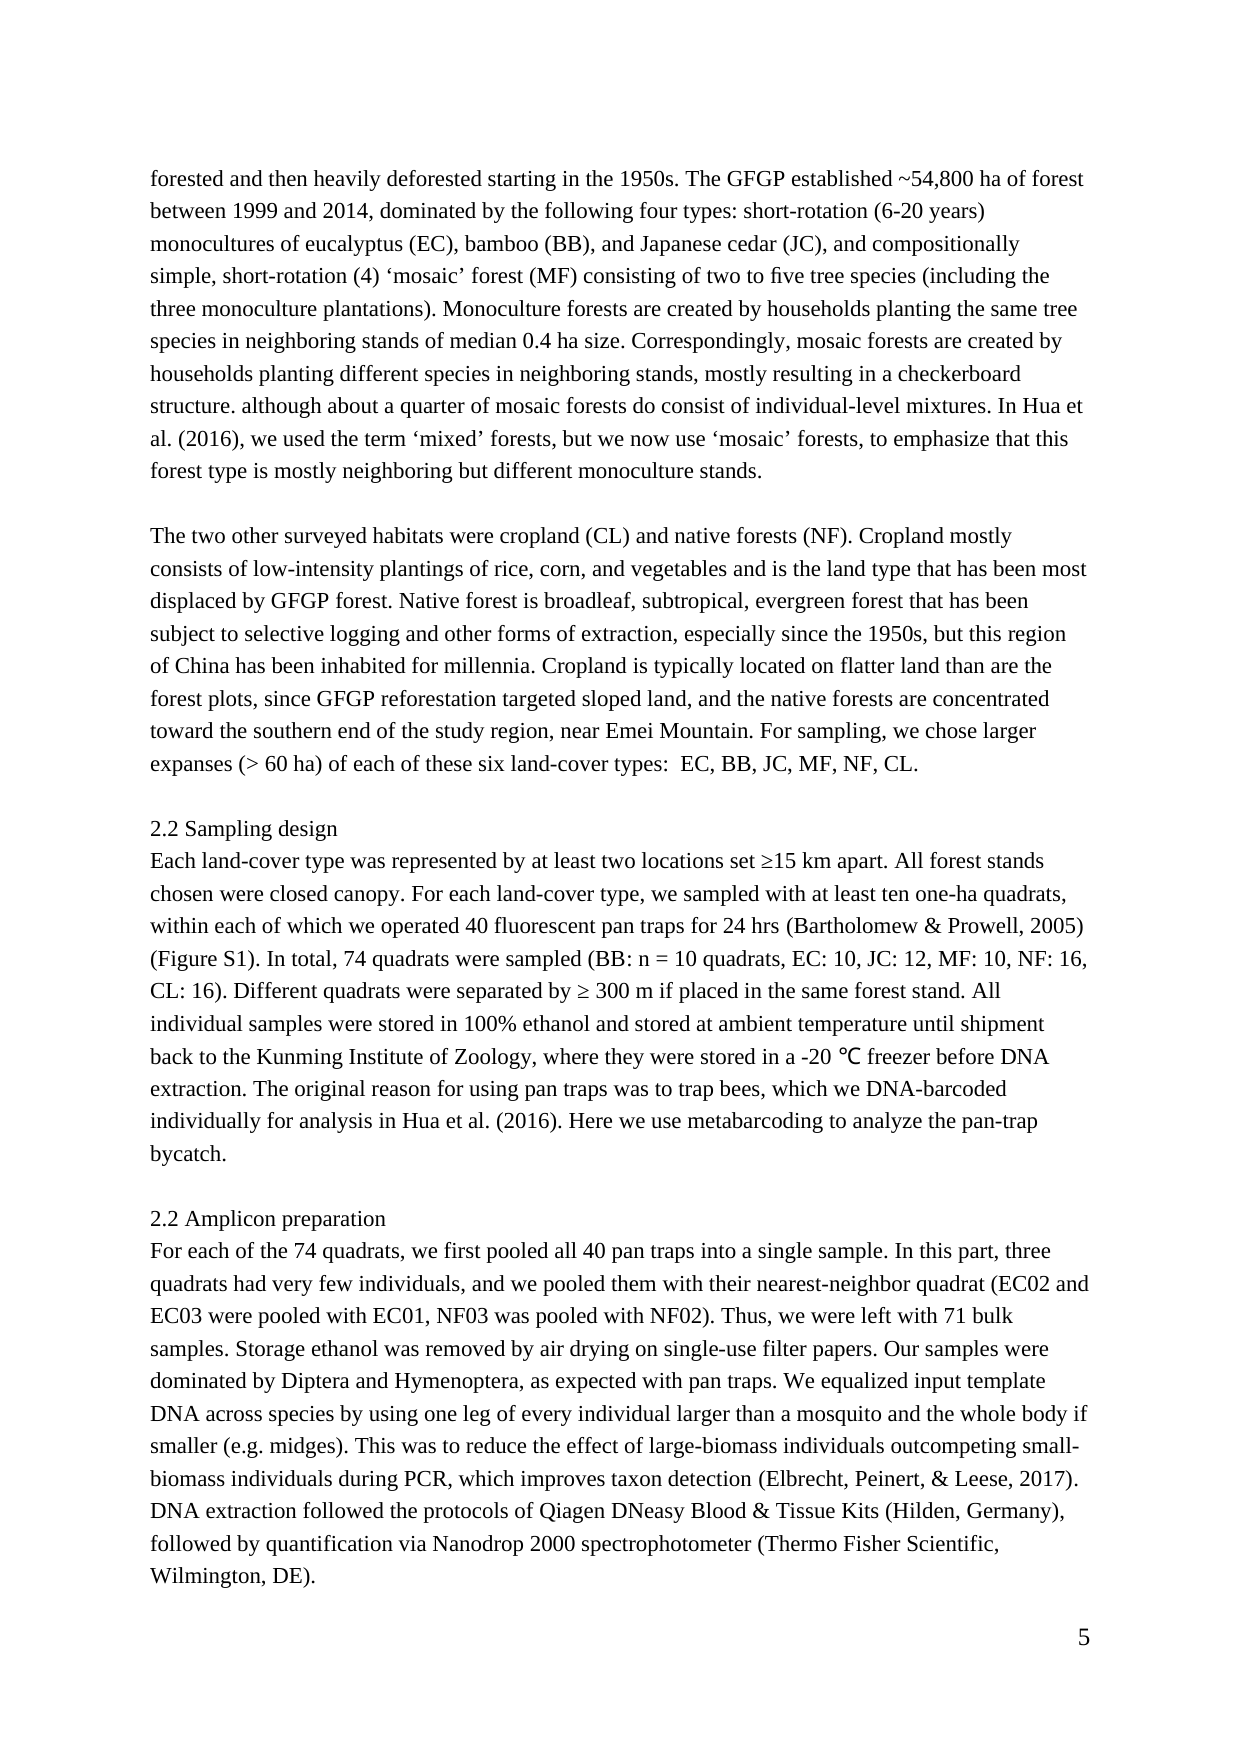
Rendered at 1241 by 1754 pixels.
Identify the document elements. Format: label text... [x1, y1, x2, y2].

text 2.2 Amplicon preparation [150, 1202, 1090, 1234]
text For each of the 74 quadrats, we first pooled all 40 pan traps into a single sample. In this part, three quadrats had very few individuals, and we pooled them with their nearest-neighbor quadrat (EC02 and EC03 were pooled with EC01, NF03 was pooled with NF02). Thus, we were left with 71 bulk samples. Storage ethanol was removed by air drying on single-use filter papers. Our samples were dominated by Diptera and Hymenoptera, as expected with pan traps. We equalized input template DNA across species by using one leg of every individual larger than a mosquito and the whole body if smaller (e.g. midges). This was to reduce the effect of large-biomass individuals outcompeting small-biomass individuals during PCR, which improves taxon detection (Elbrecht, Peinert, & Leese, 2017). DNA extraction followed the protocols of Qiagen DNeasy Blood & Tissue Kits (Hilden, Germany), followed by quantification via Nanodrop 2000 spectrophotometer (Thermo Fisher Scientific, Wilmington, DE). [150, 1234, 1090, 1592]
text 2.2 Sampling design [150, 812, 1090, 844]
text Each land-cover type was represented by at least two locations set ≥15 km apart. All forest stands chosen were closed canopy. For each land-cover type, we sampled with at least ten one-ha quadrats, within each of which we operated 40 fluorescent pan traps for 24 hrs (Bartholomew & Prowell, 2005) (Figure S1). In total, 74 quadrats were sampled (BB: n = 10 quadrats, EC: 10, JC: 12, MF: 10, NF: 16, CL: 16). Different quadrats were separated by ≥ 300 m if placed in the same forest stand. All individual samples were stored in 100% ethanol and stored at ambient temperature until shipment back to the Kunming Institute of Zoology, where they were stored in a -20 ℃ freezer before DNA extraction. The original reason for using pan traps was to trap bees, which we DNA-barcoded individually for analysis in Hua et al. (2016). Here we use metabarcoding to analyze the pan-trap bycatch. [150, 844, 1090, 1169]
text The two other surveyed habitats were cropland (CL) and native forests (NF). Cropland mostly consists of low-intensity plantings of rice, corn, and vegetables and is the land type that has been most displaced by GFGP forest. Native forest is broadleaf, subtropical, evergreen forest that has been subject to selective logging and other forms of extraction, especially since the 1950s, but this region of China has been inhabited for millennia. Cropland is typically located on flatter land than are the forest plots, since GFGP reforestation targeted sloped land, and the native forests are concentrated toward the southern end of the study region, near Emei Mountain. For sampling, we chose larger expanses (> 60 ha) of each of these six land-cover types: EC, BB, JC, MF, NF, CL. [150, 519, 1090, 779]
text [150, 162, 1090, 487]
